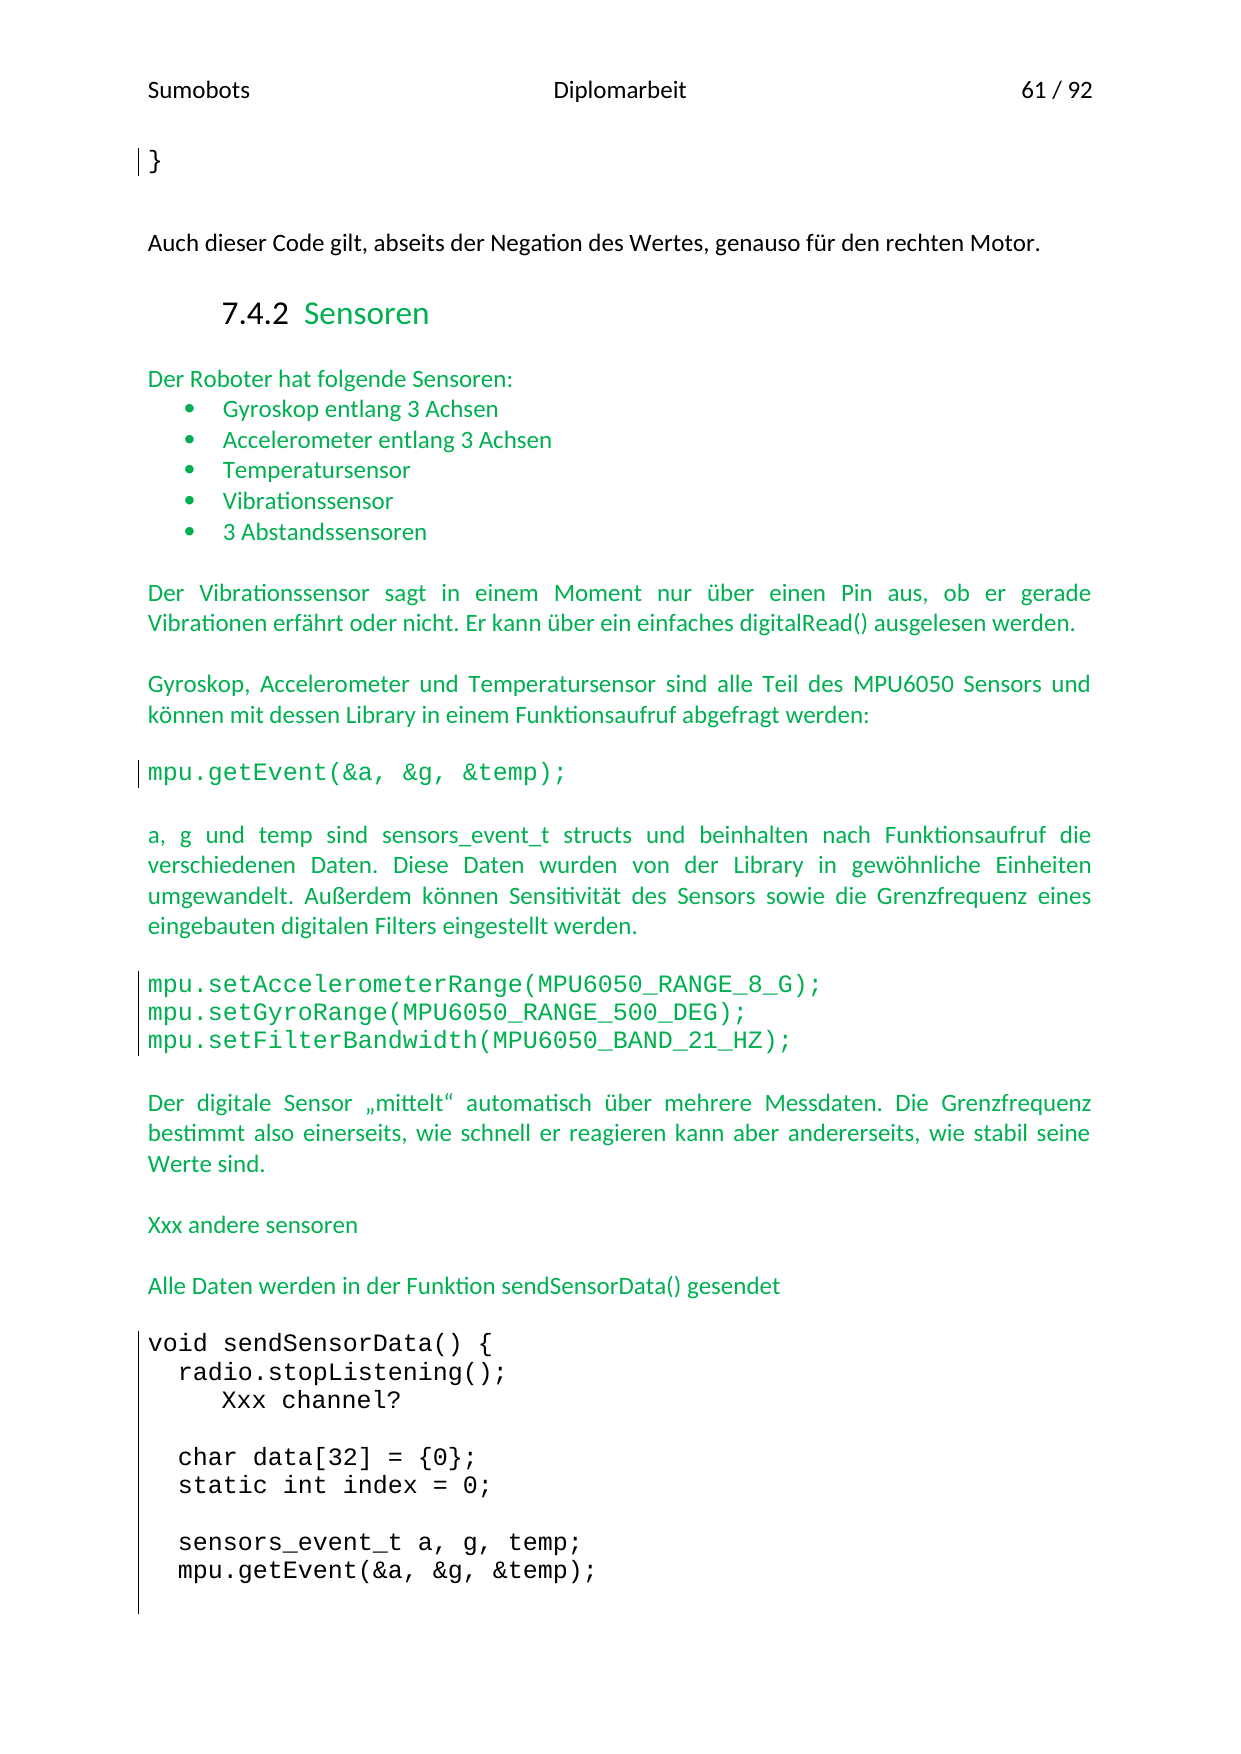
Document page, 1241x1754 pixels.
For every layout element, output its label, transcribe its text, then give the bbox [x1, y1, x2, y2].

text static int index = 0; [148, 1473, 1093, 1501]
list Vibrationssensor [185, 485, 1093, 516]
list Temperatursensor [185, 455, 1093, 485]
list Gyroskop entlang 3 Achsen [185, 394, 1093, 424]
text Der Roboter hat folgende Sensoren: [148, 363, 1093, 394]
text Xxx andere sensoren [148, 1209, 1093, 1239]
text radio.stopListening(); [148, 1359, 1093, 1388]
text mpu.setFilterBandwidth(MPU6050_BAND_21_HZ); [148, 1028, 1093, 1056]
text Alle Daten werden in der Funktion sendSensorData() gesendet [148, 1270, 1093, 1301]
text a, g und temp sind sensors_event_t structs und beinhalten nach Funktionsaufruf die verschiedenen Daten. Diese Daten wurden von der Library in gewöhnliche Einheiten umgewandelt. Außerdem können Sensitivität des Sensors sowie die Grenzfrequenz eines eingebauten digitalen Filters eingestellt werden. [148, 819, 1093, 941]
text Der digitale Sensor „mittelt“ automatisch über mehrere Messdaten. Die Grenzfrequenz bestimmt also einerseits, wie schnell er reagieren kann aber andererseits, wie stabil seine Werte sind. [148, 1087, 1093, 1178]
text Gyroskop, Accelerometer und Temperatursensor sind alle Teil des MPU6050 Sensors und können mit dessen Library in einem Funktionsaufruf abgefragt werden: [148, 668, 1093, 729]
text sensors_event_t a, g, temp; [148, 1529, 1093, 1558]
subtitle Sensoren [221, 292, 1093, 333]
text Auch dieser Code gilt, abseits der Negation des Wertes, genauso für den rechten Motor. [148, 227, 1093, 257]
text Der Vibrationssensor sagt in einem Moment nur über einen Pin aus, ob er gerade Vibrationen erfährt oder nicht. Er kann über ein einfaches digitalRead() ausgelesen werden. [148, 577, 1093, 638]
text Xxx channel? [148, 1388, 1093, 1416]
list 3 Abstandssensoren [185, 516, 1093, 546]
text mpu.setGyroRange(MPU6050_RANGE_500_DEG); [148, 1000, 1093, 1028]
text mpu.setAccelerometerRange(MPU6050_RANGE_8_G); [148, 971, 1093, 1000]
text } [148, 148, 1093, 176]
text mpu.getEvent(&a, &g, &temp); [148, 760, 1093, 788]
text char data[32] = {0}; [148, 1444, 1093, 1473]
list Accelerometer entlang 3 Achsen [185, 424, 1093, 455]
text mpu.getEvent(&a, &g, &temp); [148, 1558, 1093, 1586]
text void sendSensorData() { [148, 1331, 1093, 1359]
